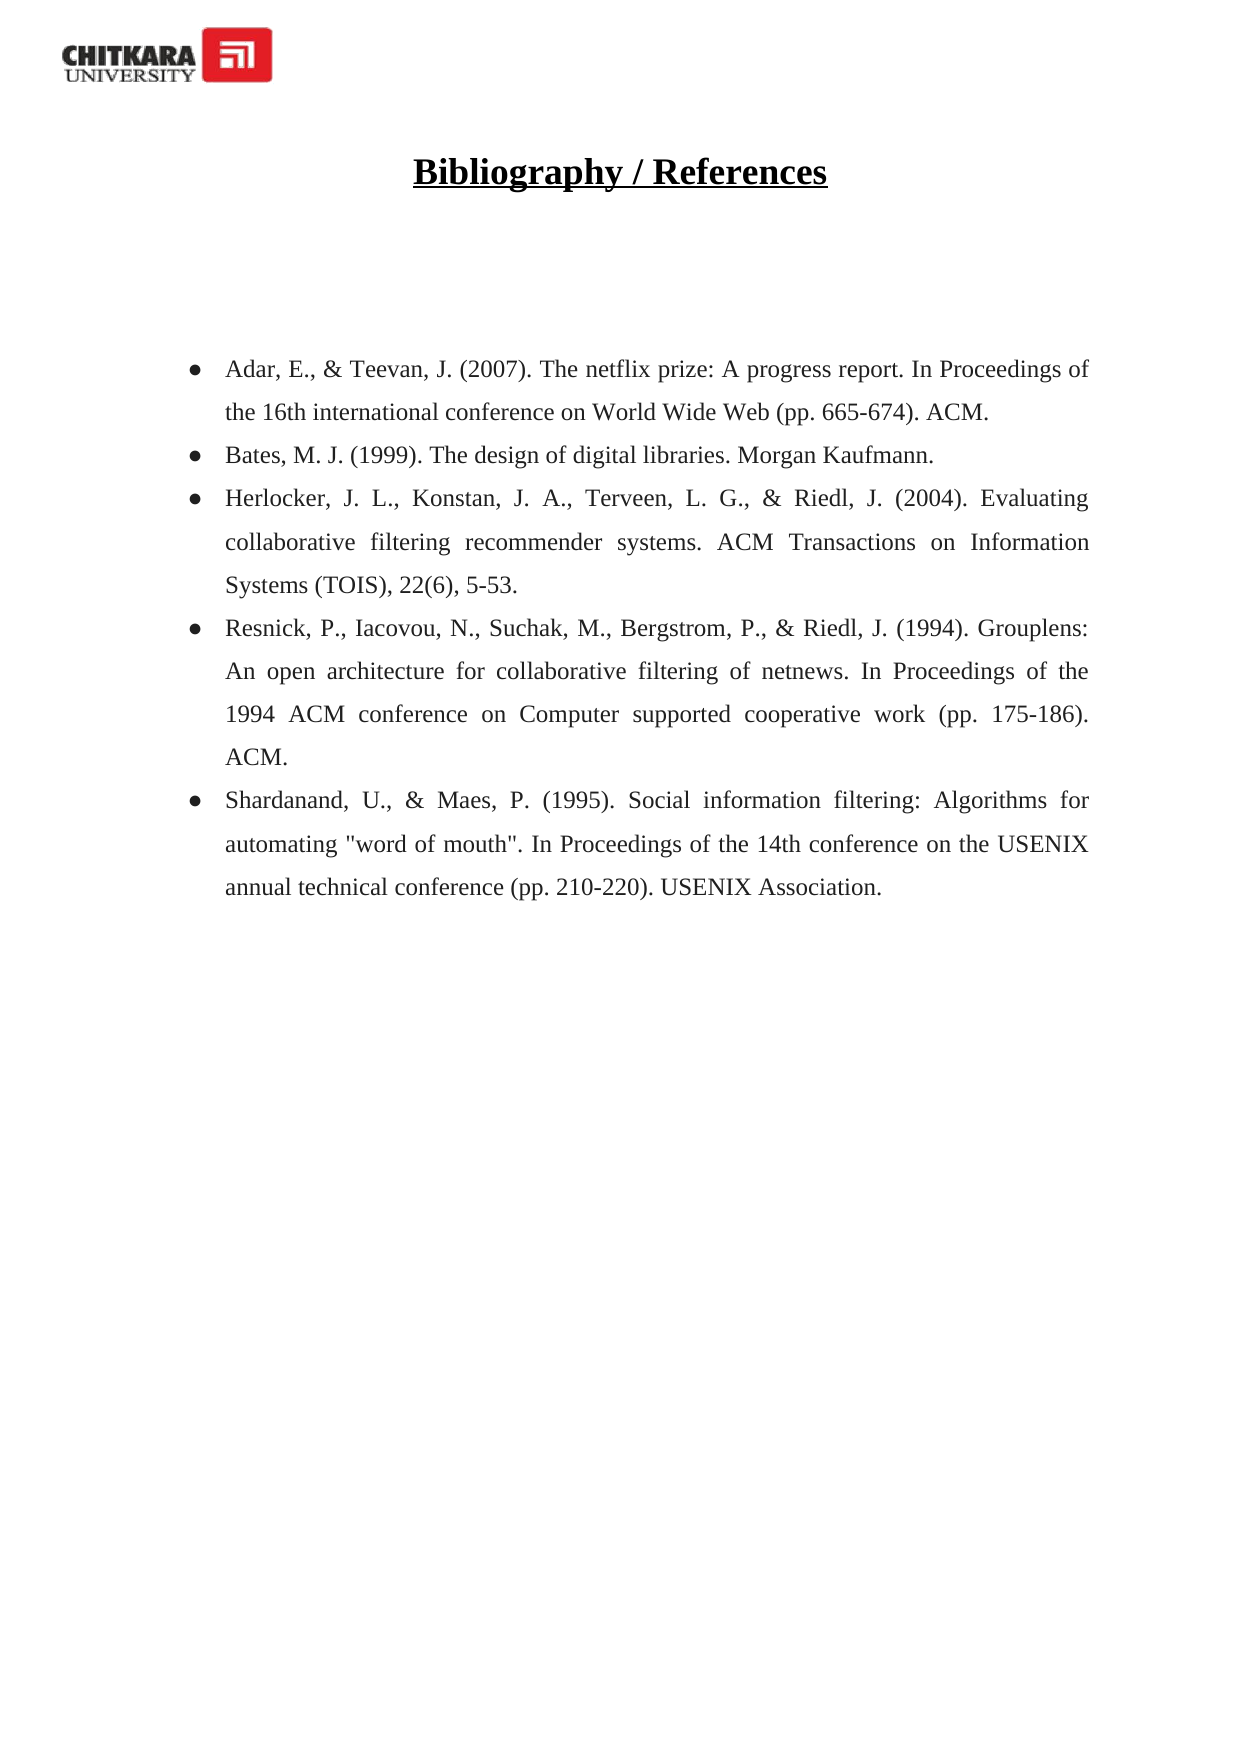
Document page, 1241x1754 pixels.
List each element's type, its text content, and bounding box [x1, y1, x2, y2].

list Resnick, P., Iacovou, N., Suchak, M., Bergstrom, P., & Riedl, J. (1994). Grouplens: An open architecture for collaborative filtering of netnews. In Proceedings of the 1994 ACM conference on Computer supported cooperative work (pp. 175-186). ACM. [187, 613, 1090, 771]
text Bibliography / References [150, 150, 1090, 193]
picture [39, 23, 289, 88]
list Bates, M. J. (1999). The design of digital libraries. Morgan Kaufmann. [187, 440, 1090, 469]
list Shardanand, U., & Maes, P. (1995). Social information filtering: Algorithms for automating "word of mouth". In Proceedings of the 14th conference on the USENIX annual technical conference (pp. 210-220). USENIX Association. [187, 786, 1090, 901]
list Herlocker, J. L., Konstan, J. A., Terveen, L. G., & Riedl, J. (2004). Evaluating collaborative filtering recommender systems. ACM Transactions on Information Systems (TOIS), 22(6), 5-53. [187, 483, 1090, 598]
list Adar, E., & Teevan, J. (2007). The netflix prize: A progress report. In Proceedings of the 16th international conference on World Wide Web (pp. 665-674). ACM. [187, 354, 1090, 426]
